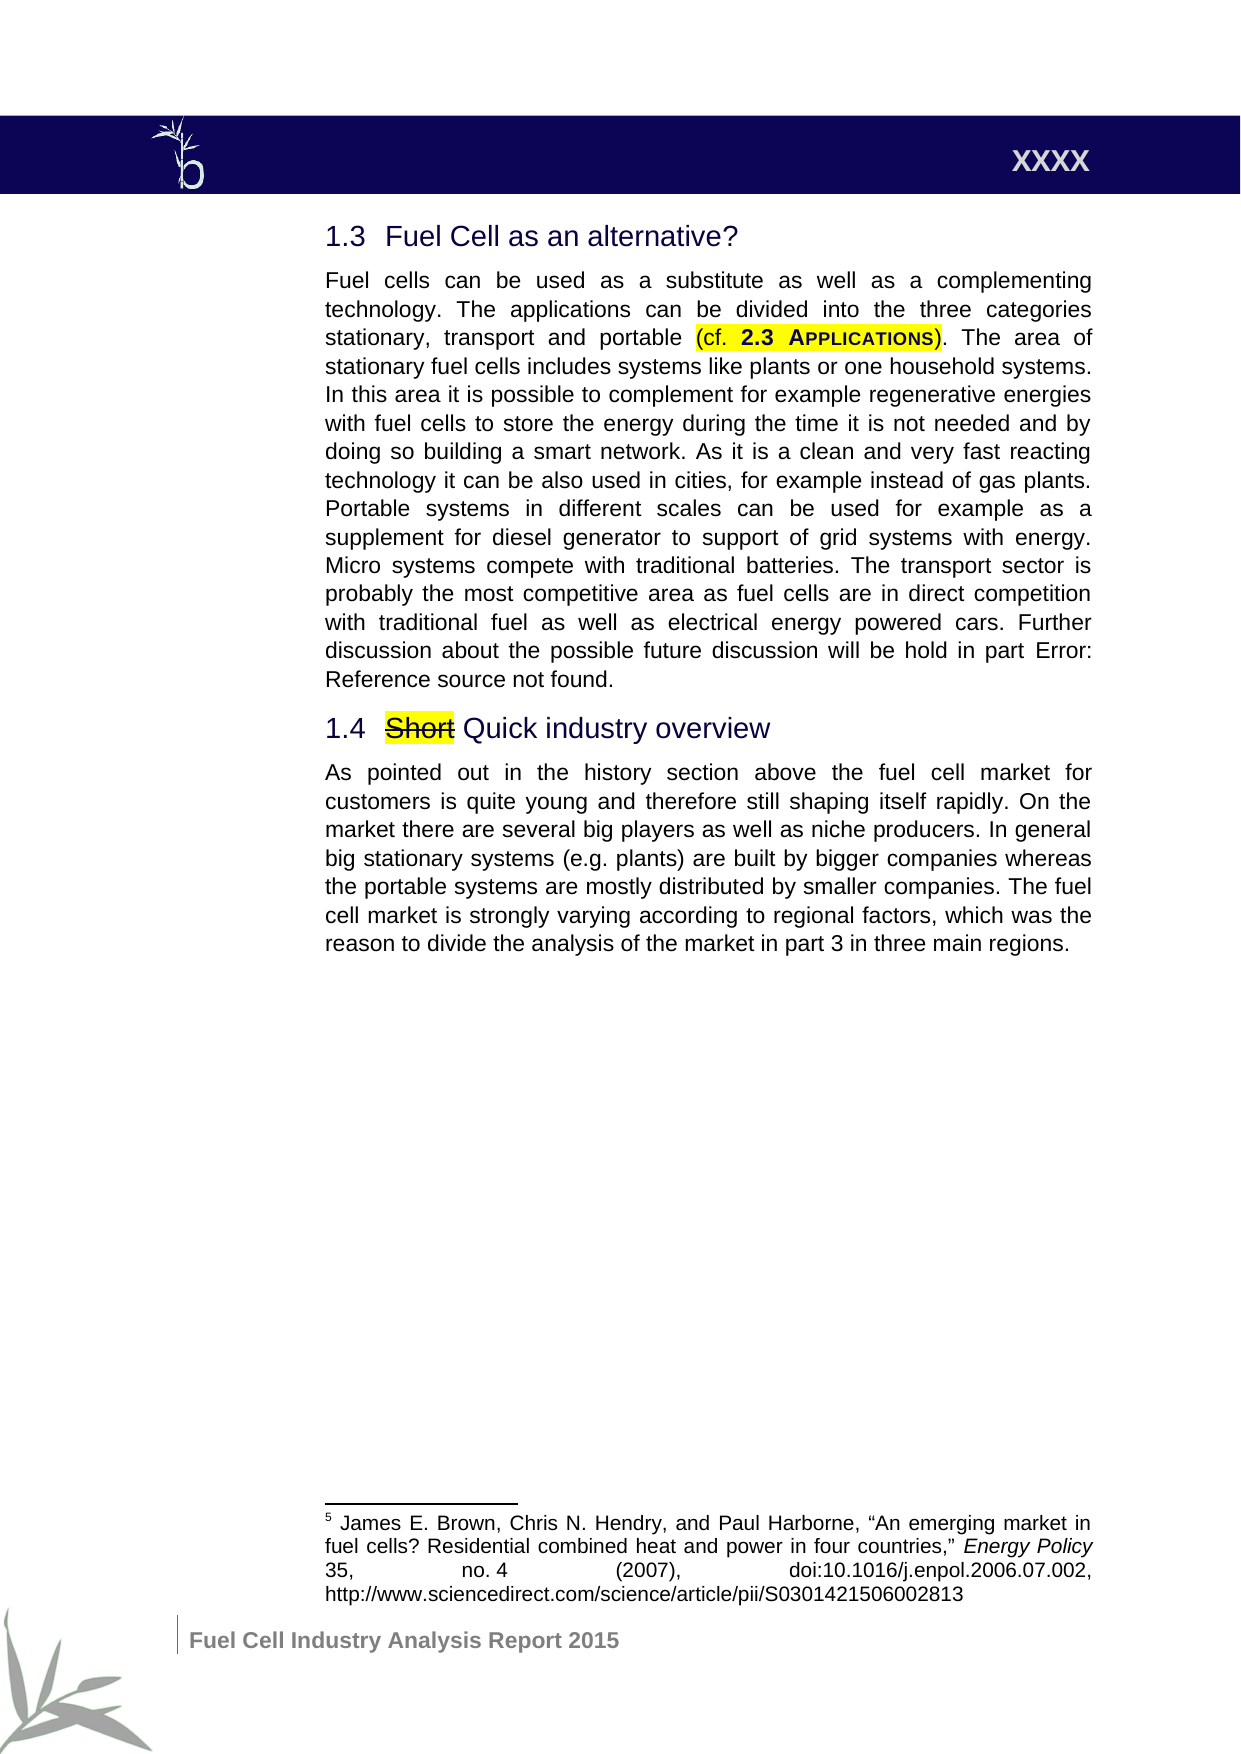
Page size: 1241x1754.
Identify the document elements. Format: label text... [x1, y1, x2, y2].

subtitle Short Quick industry overview [325, 711, 385, 744]
picture [0, 1607, 169, 1754]
subtitle Fuel Cell as an alternative? [325, 219, 1092, 252]
text As pointed out in the history section above the fuel cell market for customers is quite young and therefore still shaping itself rapidly. On the market there are several big players as well as niche producers. In general big stationary systems (e.g. plants) are built by bigger companies whereas the portable systems are mostly distributed by smaller companies. The fuel cell market is strongly varying according to regional factors, which was the reason to divide the analysis of the market in part 3 in three main regions. [325, 759, 1092, 956]
subtitle Short Quick industry overview [454, 711, 1092, 744]
